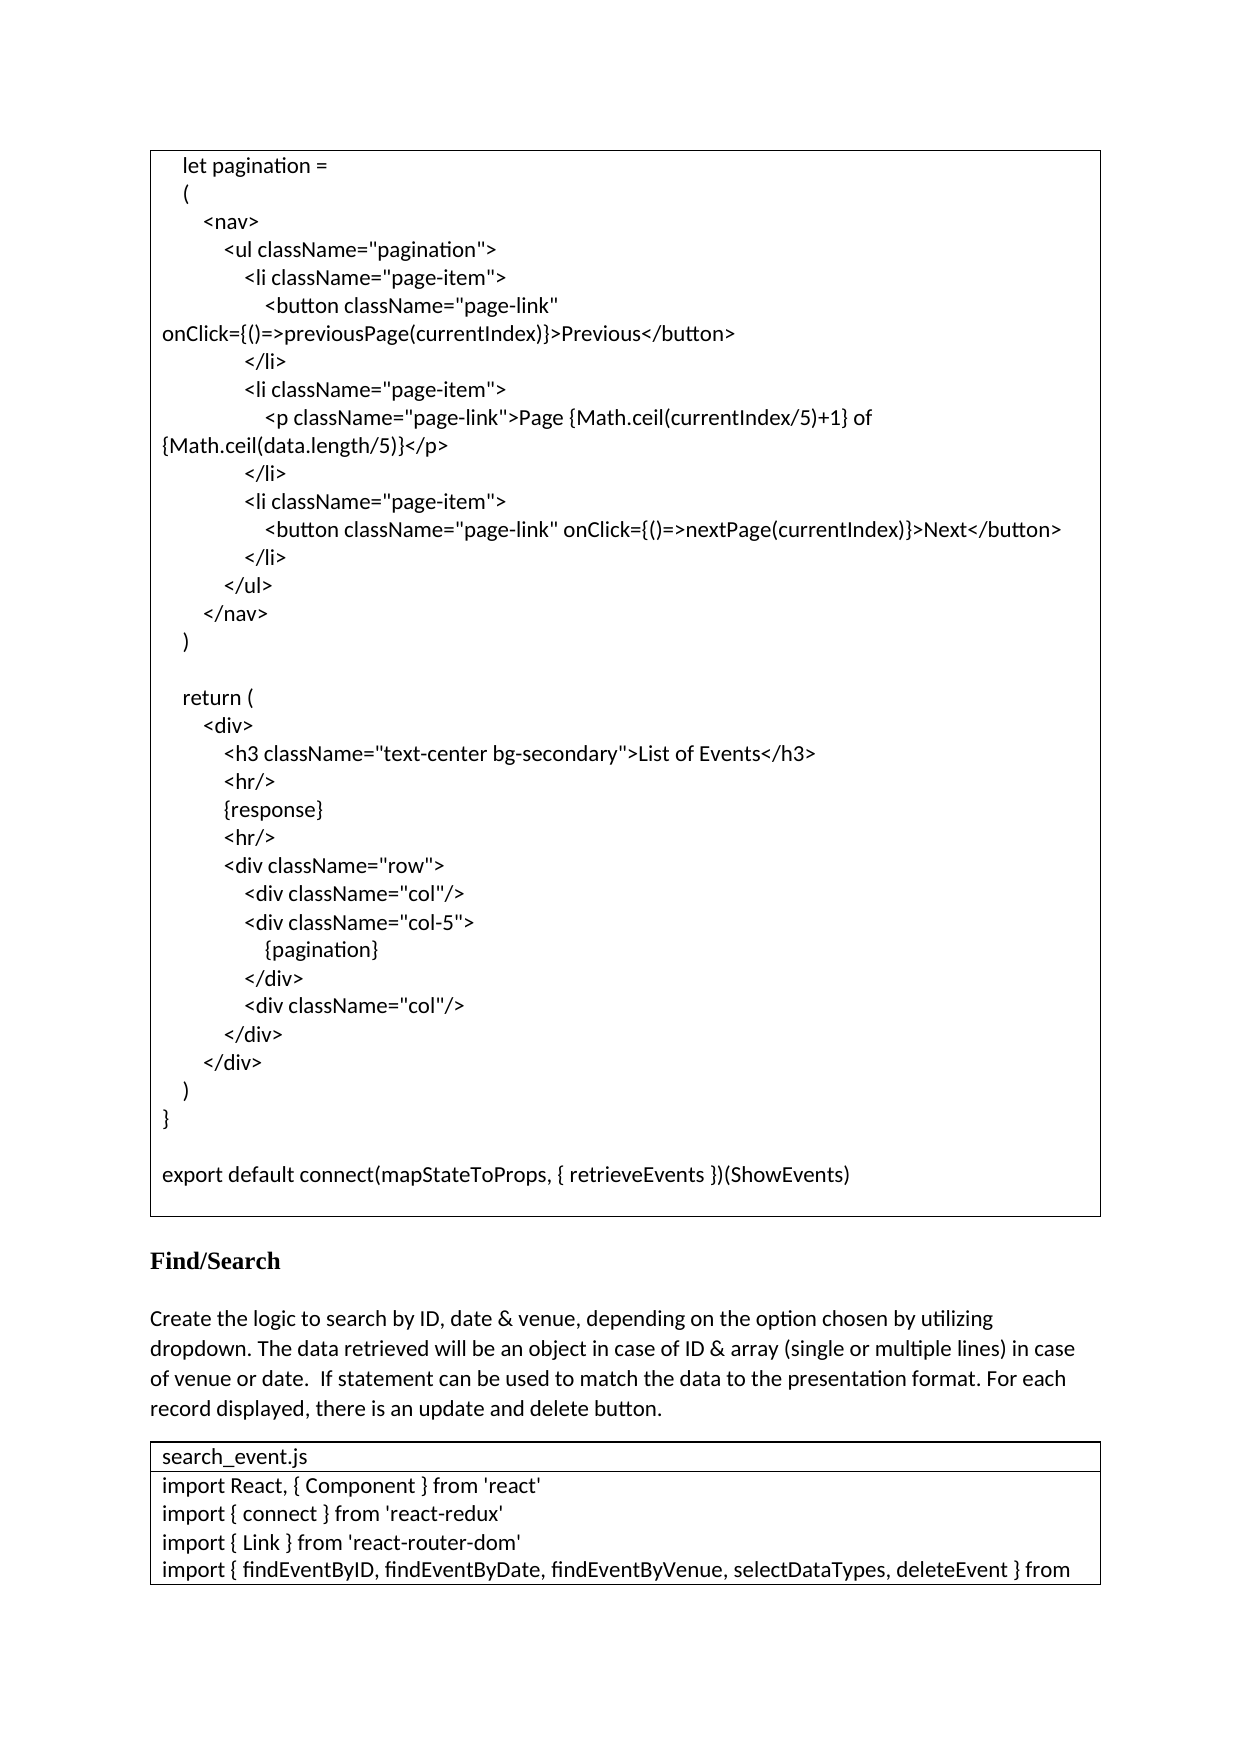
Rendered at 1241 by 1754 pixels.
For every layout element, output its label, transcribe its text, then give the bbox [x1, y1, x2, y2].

subtitle Find/Search [150, 1246, 1090, 1275]
table_header search_event.js [151, 1443, 1100, 1471]
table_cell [151, 151, 1100, 1216]
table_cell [151, 1472, 1100, 1584]
text Create the logic to search by ID, date & venue, depending on the option chosen by utilizing dropdown. The data retrieved will be an object in case of ID & array (single or multiple lines) in case of venue or date. If statement can be used to match the data to the presentation format. For each record displayed, there is an update and delete button. [150, 1304, 1090, 1423]
